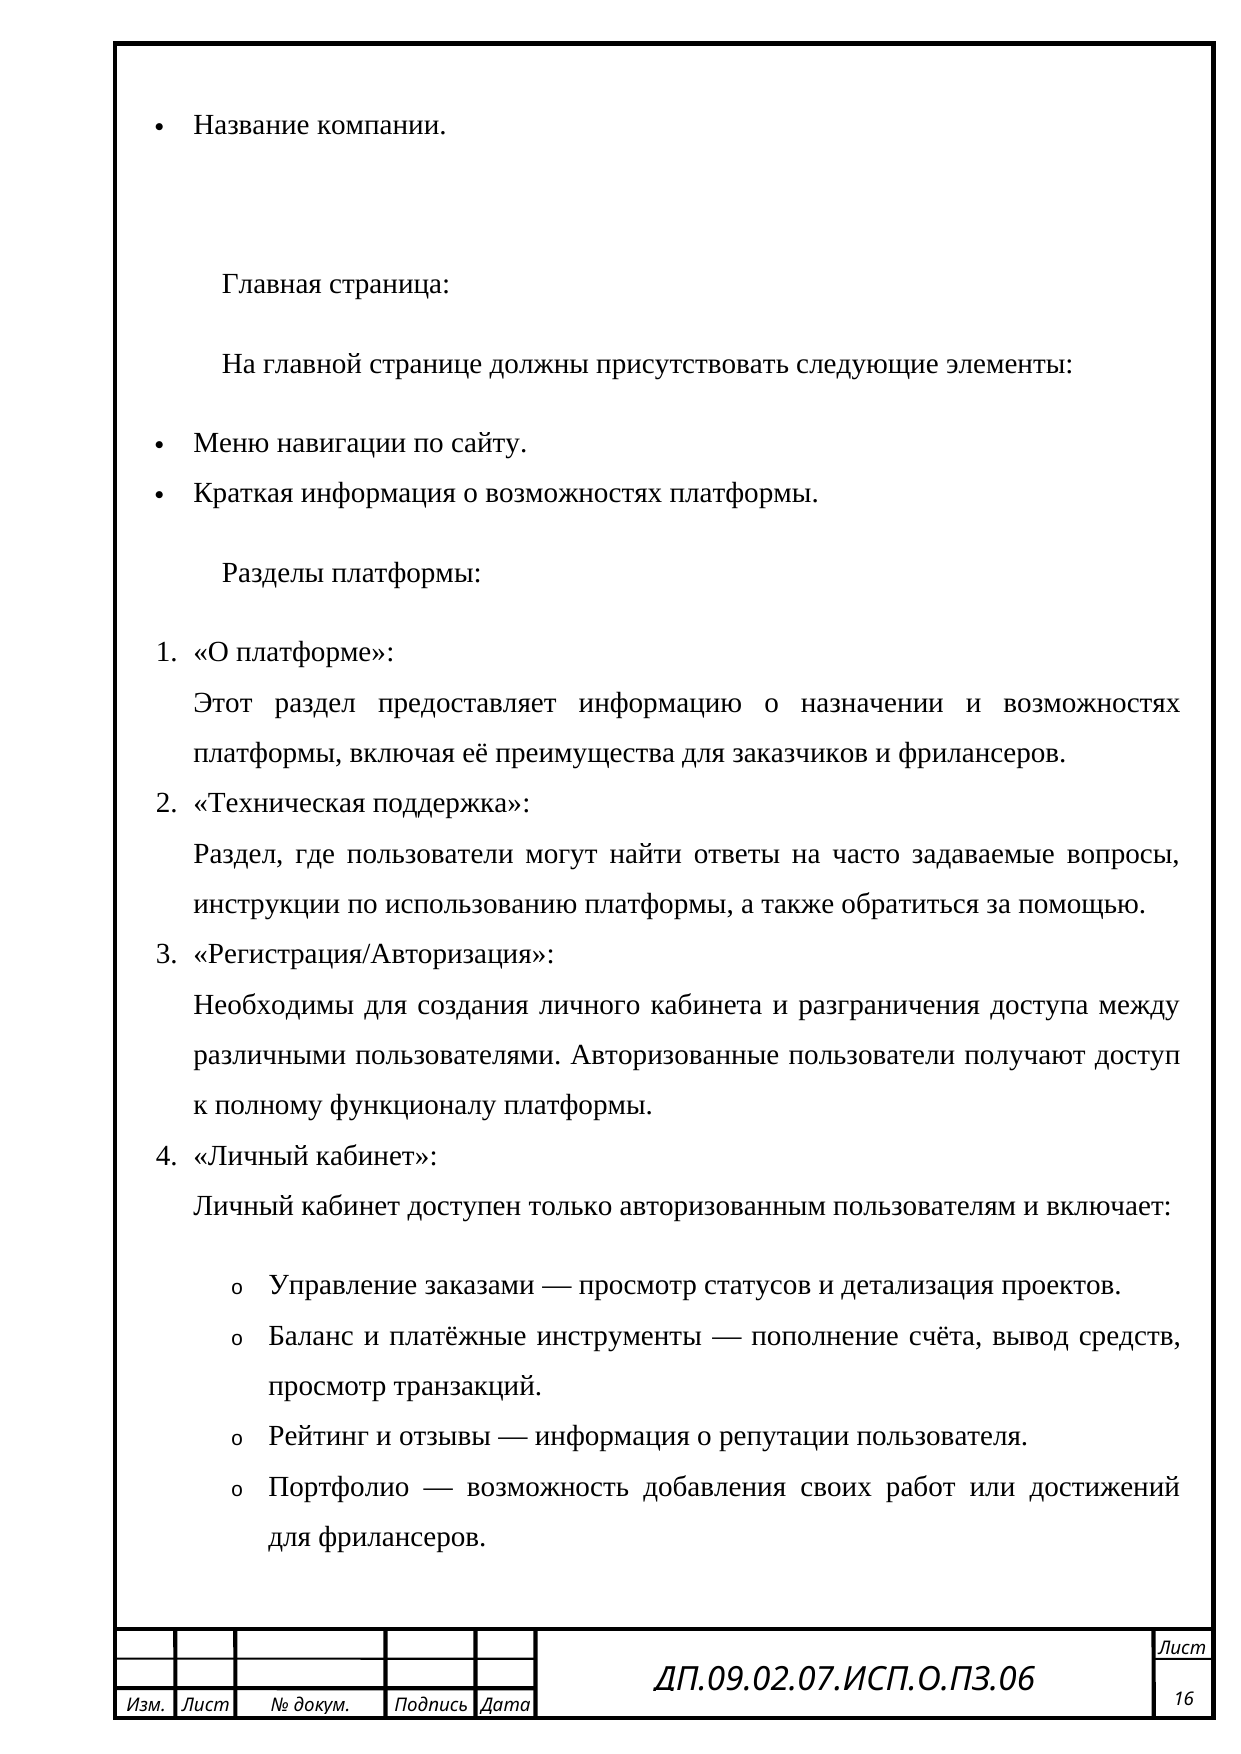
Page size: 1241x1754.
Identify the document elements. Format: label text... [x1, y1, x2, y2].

list «Личный кабинет»: Личный кабинет доступен только авторизованным пользователям и включает: [156, 1225, 1181, 1309]
list «О платформе»: Этот раздел предоставляет информацию о назначении и возможностях платформы, включая её преимущества для заказчиков и фрилансеров. [156, 634, 1181, 769]
subtitle Разделы платформы: [148, 555, 1181, 589]
list «Техническая поддержка»: Раздел, где пользователи могут найти ответы на часто задаваемые вопросы, инструкции по использованию платформы, а также обратиться за помощью. [156, 815, 1181, 949]
list Меню навигации по сайту. [156, 425, 1181, 459]
text На главной странице должны присутствовать следующие элементы: [148, 346, 1181, 379]
list «Регистрация/Авторизация»: Необходимы для создания личного кабинета и разграничения доступа между различными пользователями. Авторизованные пользователи получают доступ к полному функционалу платформы. [156, 995, 1181, 1179]
list Рейтинг и отзывы — информация о репутации пользователя. [231, 1506, 1181, 1539]
list Название компании. [156, 107, 1181, 141]
list Управление заказами — просмотр статусов и детализация проектов. [231, 1355, 1181, 1388]
subtitle Главная страница: [148, 266, 1181, 300]
list Краткая информация о возможностях платформы. [156, 476, 1181, 509]
list Баланс и платёжные инструменты — пополнение счёта, вывод средств, просмотр транзакций. [231, 1405, 1181, 1489]
